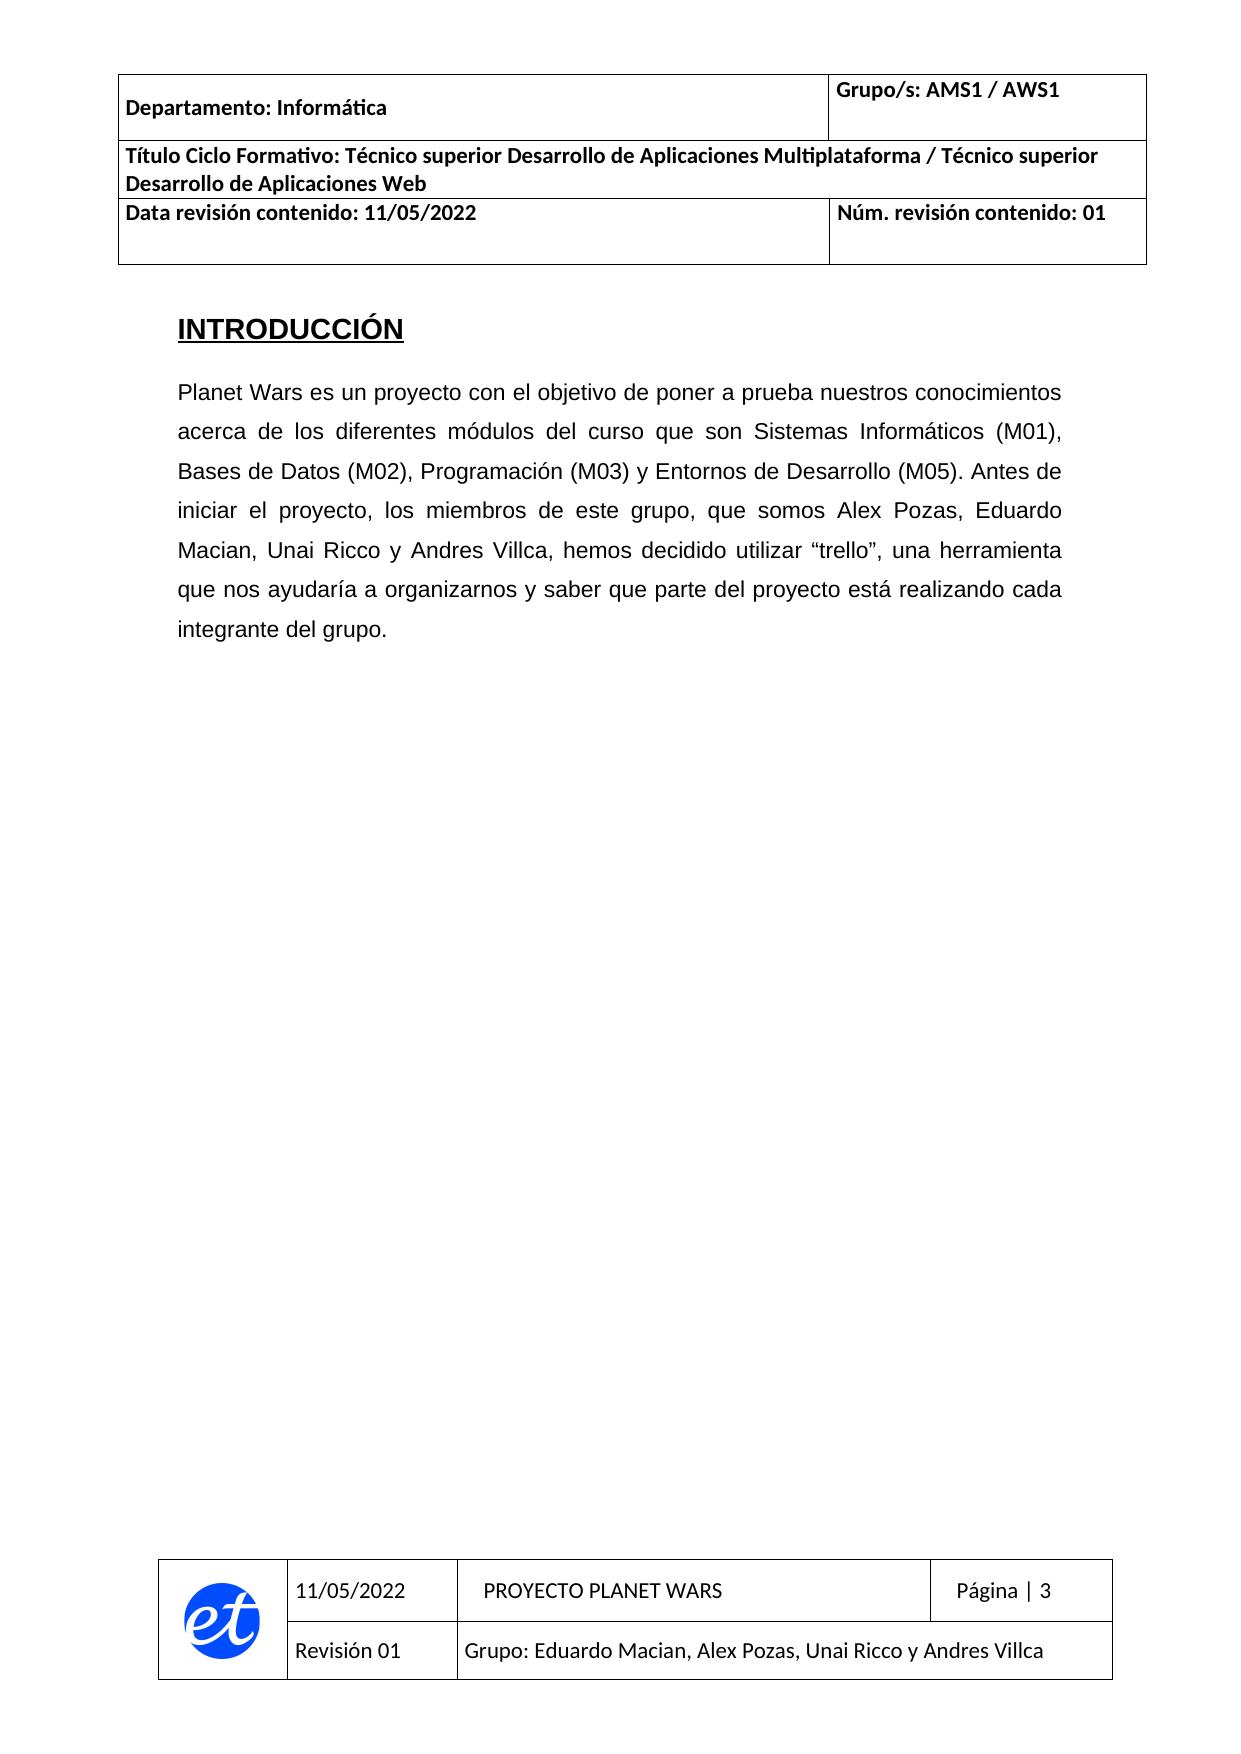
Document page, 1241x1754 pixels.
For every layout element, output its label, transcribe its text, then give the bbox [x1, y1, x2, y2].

picture [184, 1583, 260, 1659]
text INTRODUCCIÓN [177, 312, 1063, 345]
text Planet Wars es un proyecto con el objetivo de poner a prueba nuestros conocimientos acerca de los diferentes módulos del curso que son Sistemas Informáticos (M01), Bases de Datos (M02), Programación (M03) y Entornos de Desarrollo (M05). Antes de iniciar el proyecto, los miembros de este grupo, que somos Alex Pozas, Eduardo Macian, Unai Ricco y Andres Villca, hemos decidido utilizar “trello”, una herramienta que nos ayudaría a organizarnos y saber que parte del proyecto está realizando cada integrante del grupo. [177, 379, 1063, 642]
